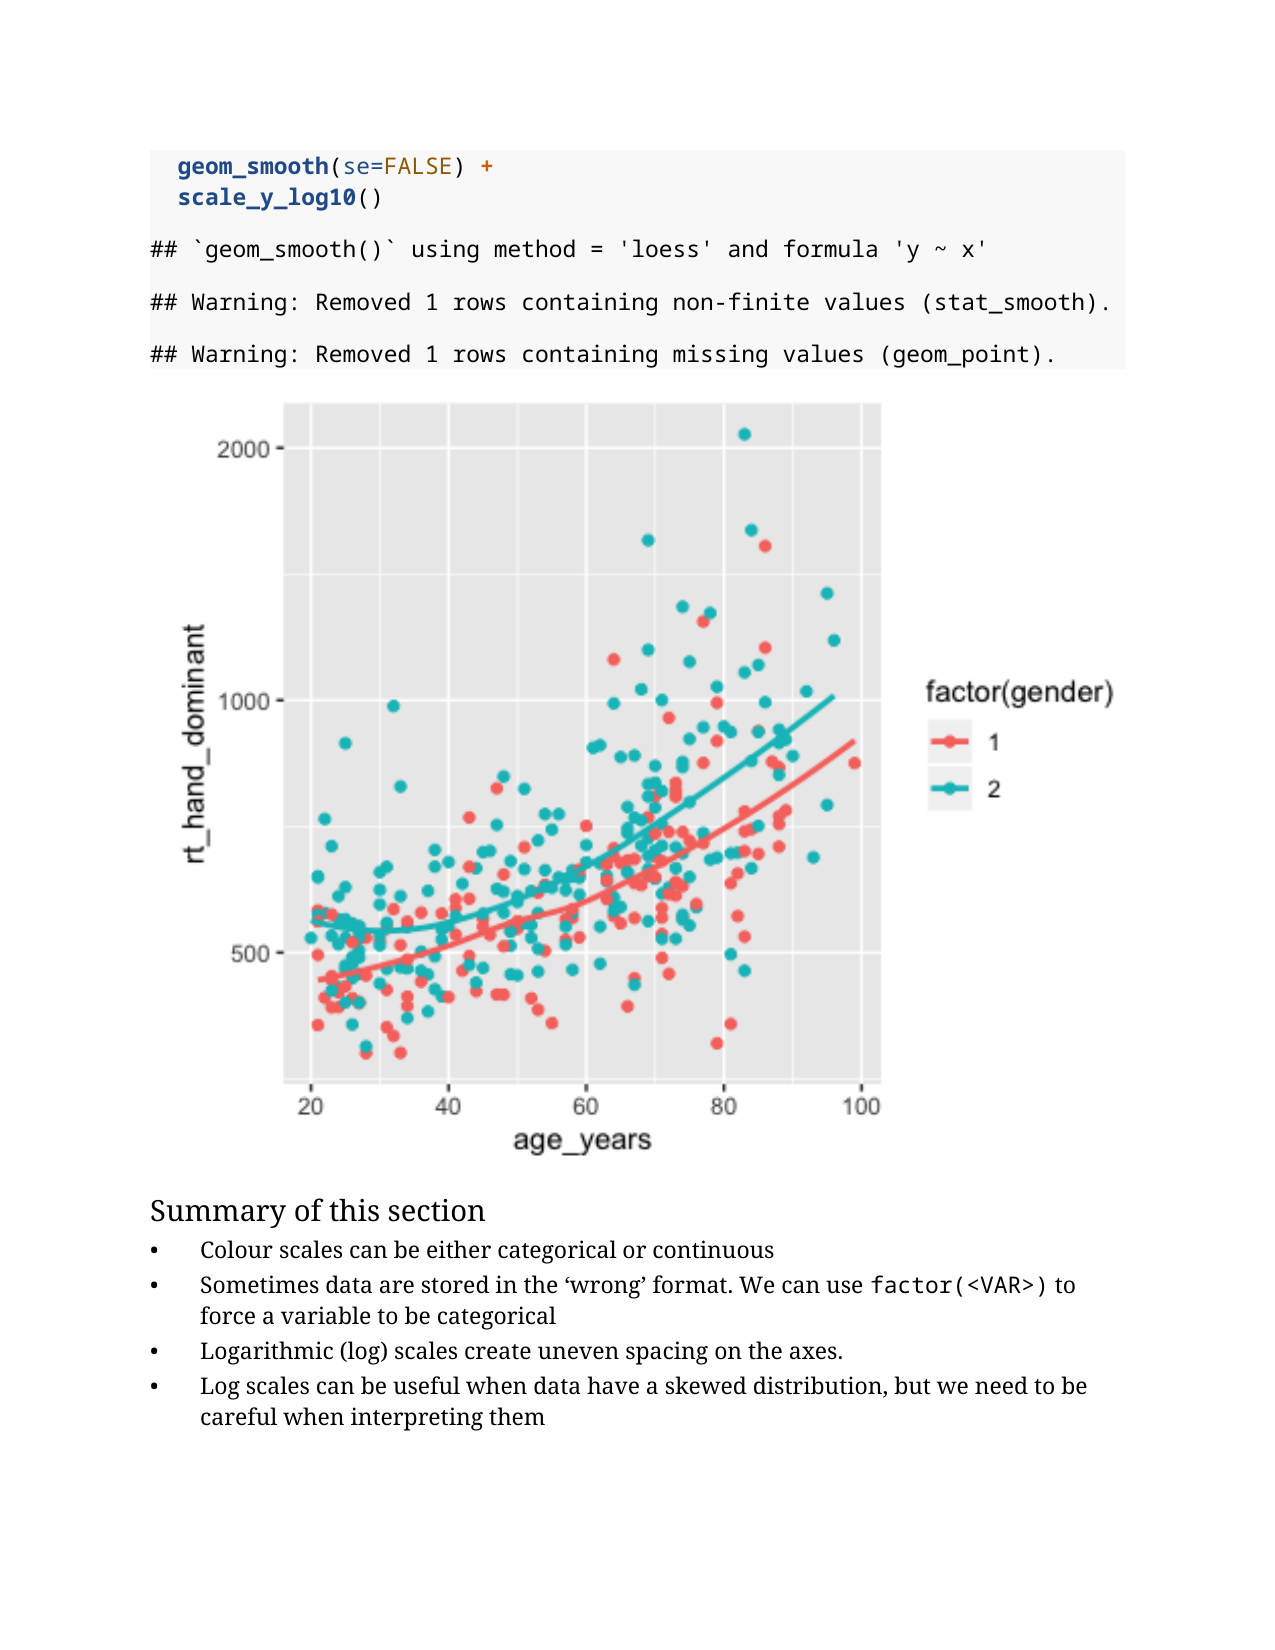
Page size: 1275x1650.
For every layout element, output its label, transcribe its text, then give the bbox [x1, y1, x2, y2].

list Sometimes data are stored in the ‘wrong’ format. We can use factor(<VAR>) to force a variable to be categorical [150, 1269, 1125, 1331]
subtitle Summary of this section [150, 1190, 1125, 1230]
list Colour scales can be either categorical or continuous [150, 1234, 1125, 1265]
picture [168, 389, 1144, 1170]
text ## `geom_smooth()` using method = 'loess' and formula 'y ~ x' [150, 233, 1125, 264]
list Logarithmic (log) scales create uneven spacing on the axes. [150, 1335, 1125, 1366]
text ## Warning: Removed 1 rows containing non-finite values (stat_smooth). [150, 285, 1125, 317]
list Log scales can be useful when data have a skewed distribution, but we need to be careful when interpreting them [150, 1370, 1125, 1433]
text ## Warning: Removed 1 rows containing missing values (geom_point). [150, 337, 1125, 369]
text rtsubset %>% ggplot(aes(age_years, rt_hand_dominant, colour=factor(gender))) + geom_point() + geom_smooth(se=FALSE) + scale_y_log10() [384, 150, 1125, 212]
